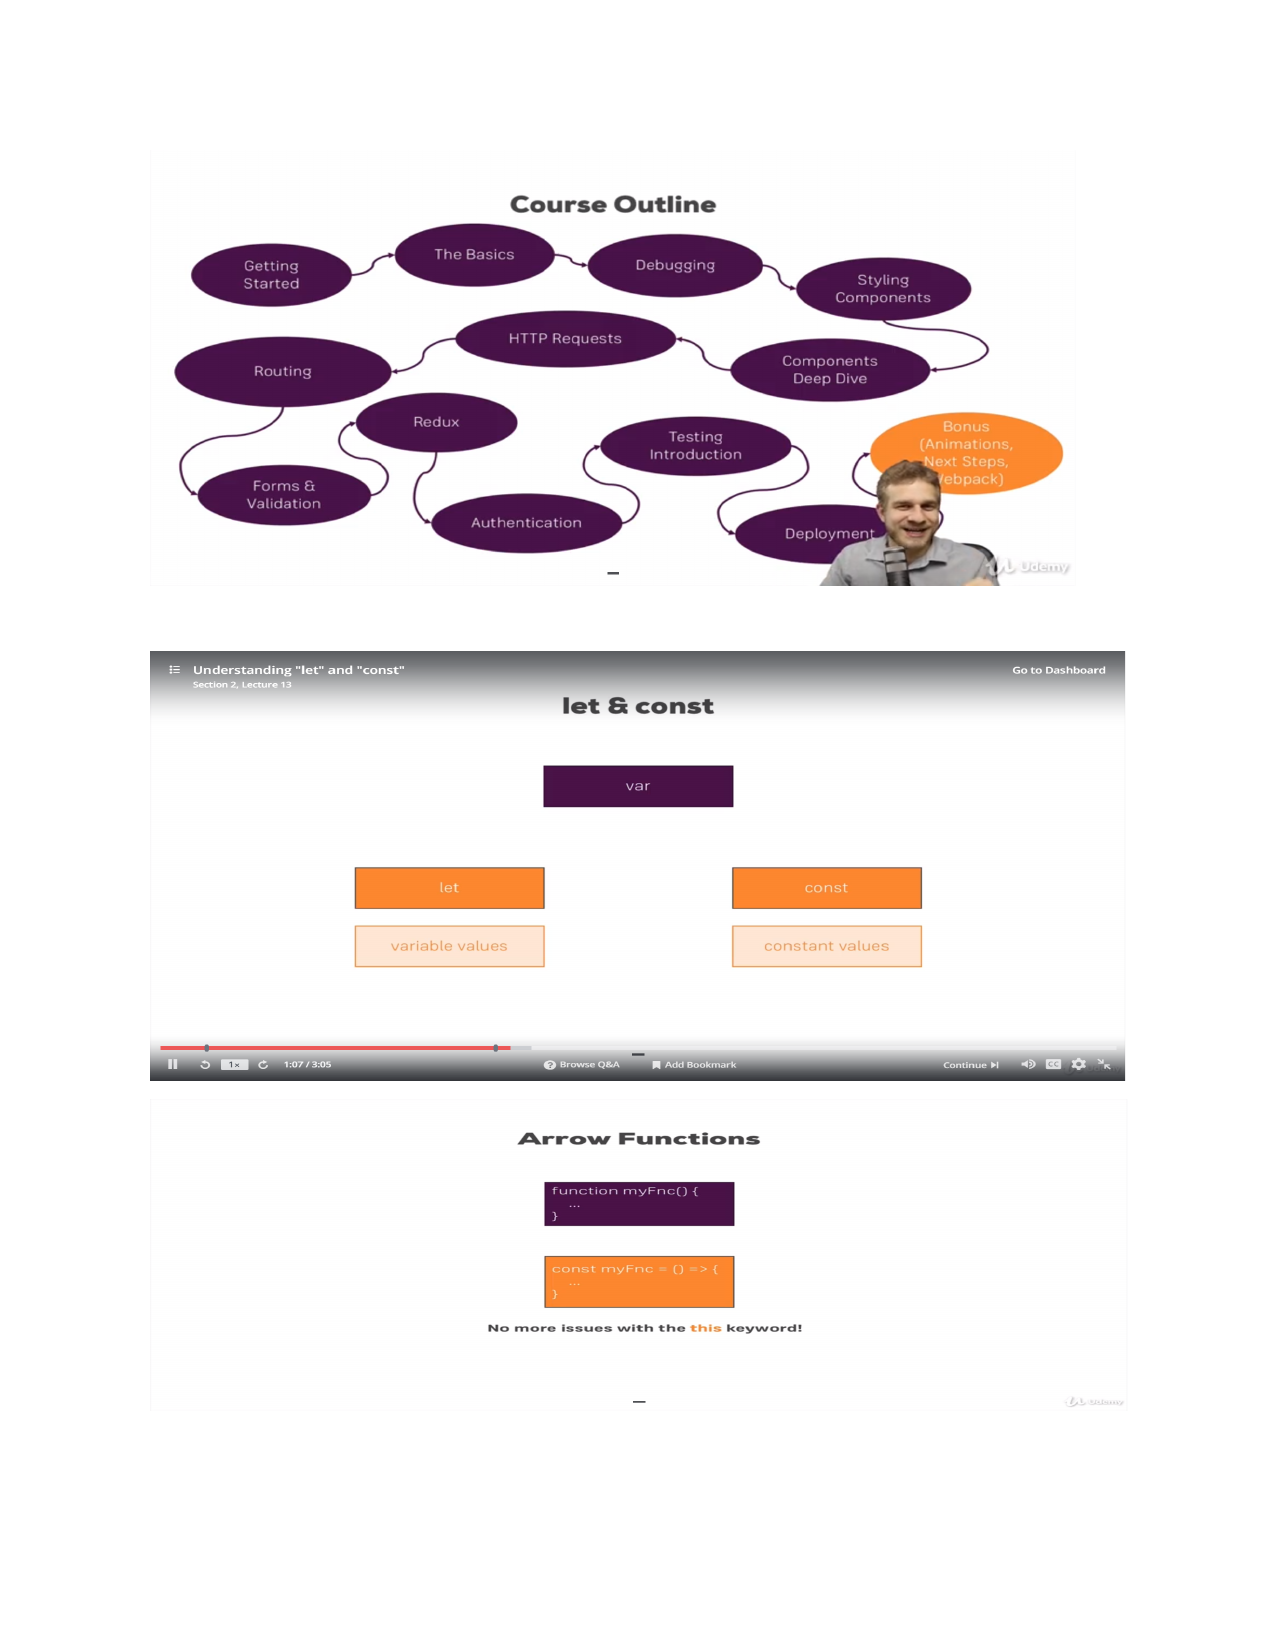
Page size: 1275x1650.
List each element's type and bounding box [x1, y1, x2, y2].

picture [150, 651, 1125, 1081]
picture [150, 1099, 1128, 1411]
picture [150, 150, 1075, 586]
